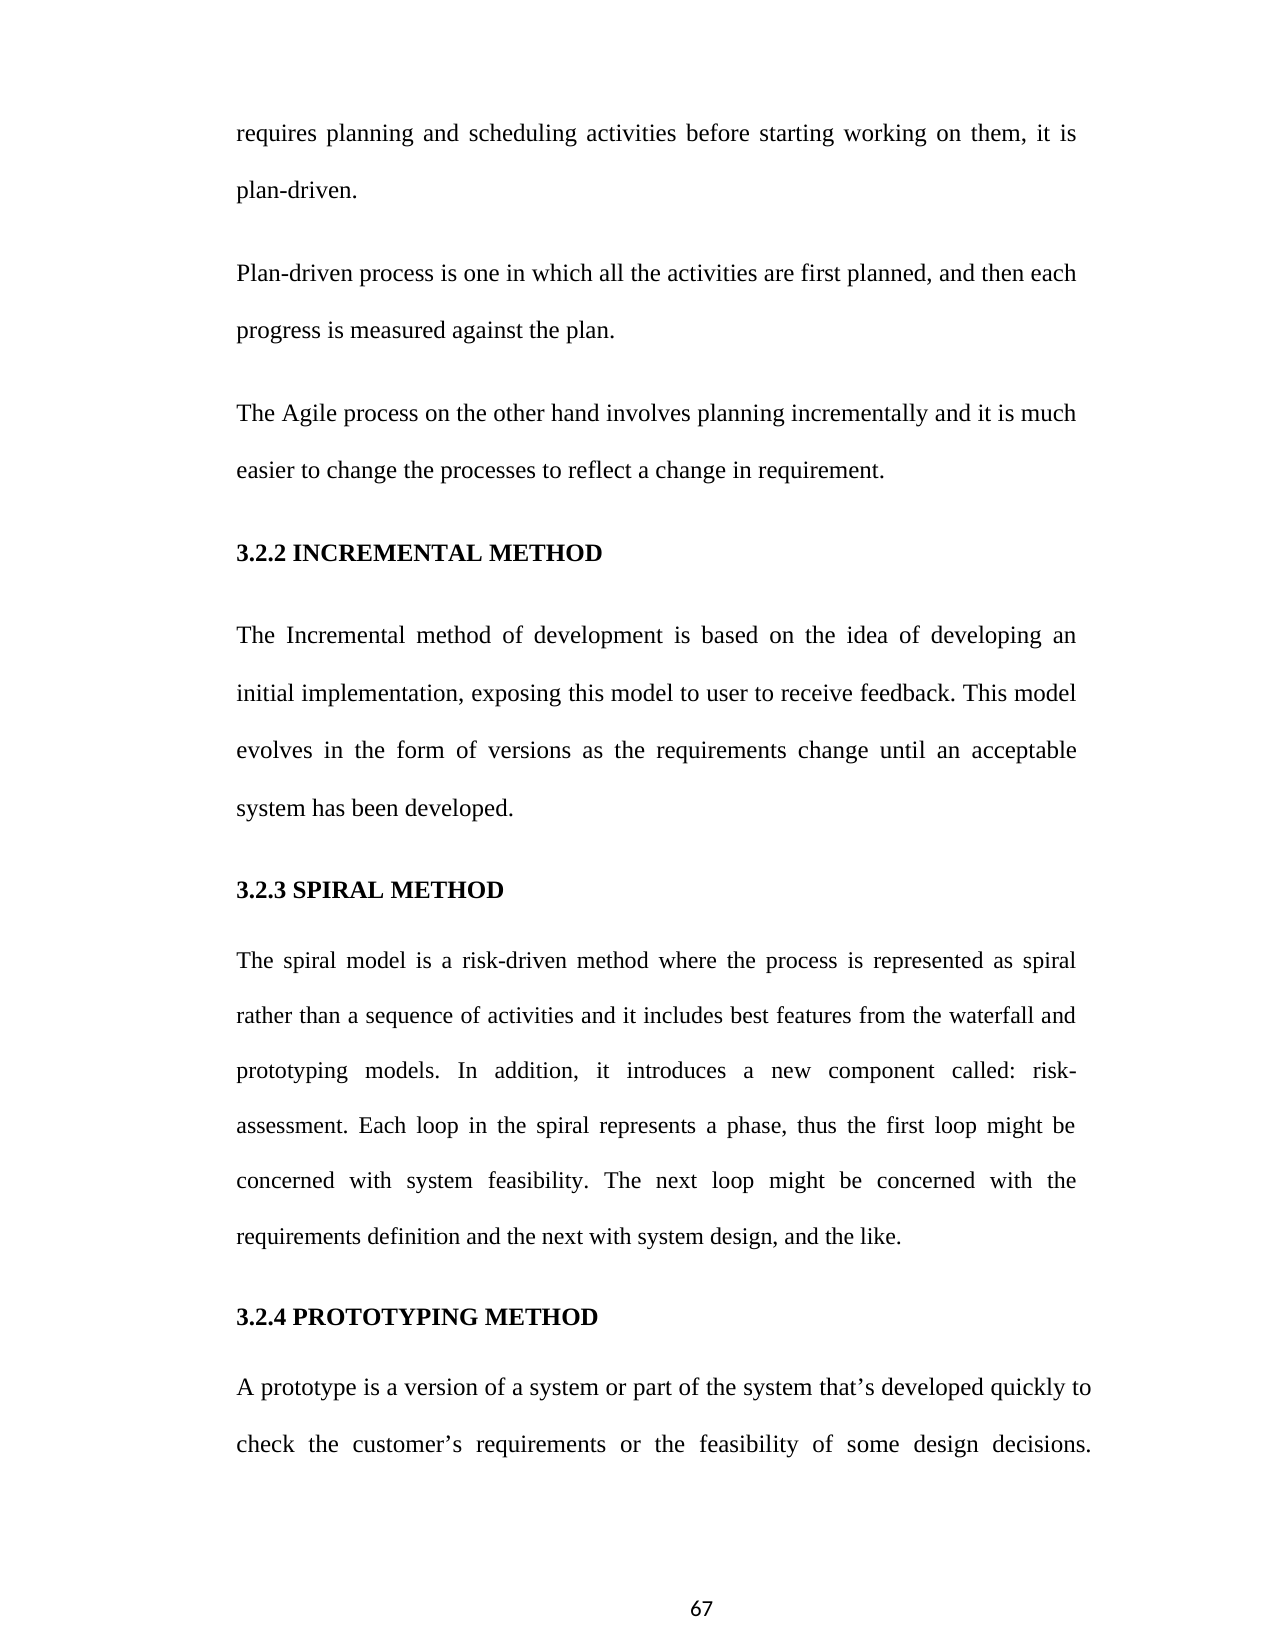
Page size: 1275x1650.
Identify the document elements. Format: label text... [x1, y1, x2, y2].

text Plan-driven process is one in which all the activities are first planned, and then each progress is measured against the plan. [236, 258, 1078, 344]
subtitle 3.2.2 INCREMENTAL METHOD [236, 538, 1107, 567]
text The Incremental method of development is based on the idea of developing an initial implementation, exposing this model to user to receive feedback. This model evolves in the form of versions as the requirements change until an acceptable system has been developed. [236, 621, 1078, 822]
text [236, 118, 1078, 204]
subtitle 3.2.4 PROTOTYPING METHOD [236, 1302, 1167, 1331]
text The Agile process on the other hand involves planning incrementally and it is much easier to change the processes to reflect a change in requirement. [236, 398, 1078, 484]
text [236, 1372, 1093, 1458]
subtitle 3.2.3 SPIRAL METHOD [236, 876, 1167, 904]
text The spiral model is a risk-driven method where the process is represented as spiral rather than a sequence of activities and it includes best features from the waterfall and prototyping models. In addition, it introduces a new component called: risk-assessment. Each loop in the spiral represents a phase, thus the first loop might be concerned with system feasibility. The next loop might be concerned with the requirements definition and the next with system design, and the like. [236, 946, 1078, 1249]
